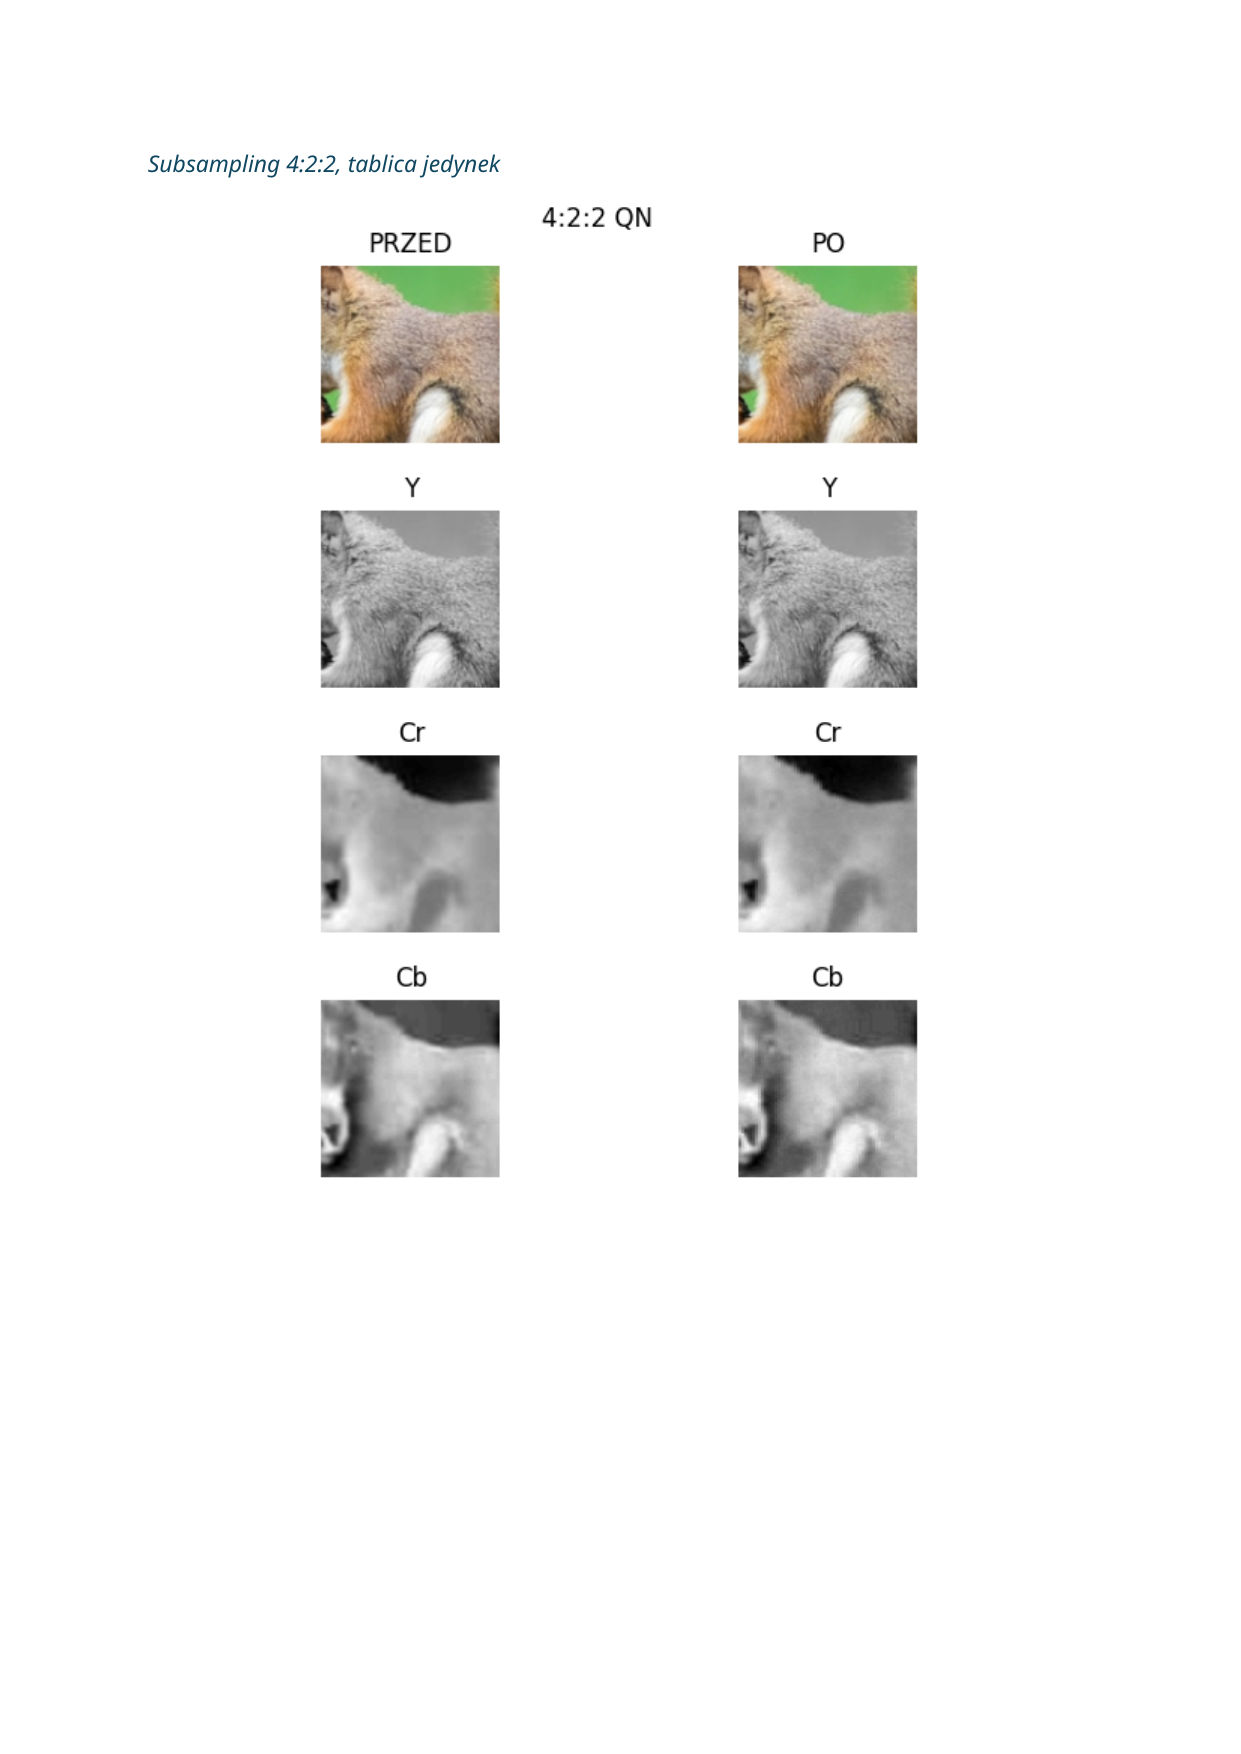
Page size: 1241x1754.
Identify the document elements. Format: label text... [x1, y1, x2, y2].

subtitle Subsampling 4:2:2, tablica jedynek [148, 148, 1093, 179]
picture [147, 185, 1048, 1236]
